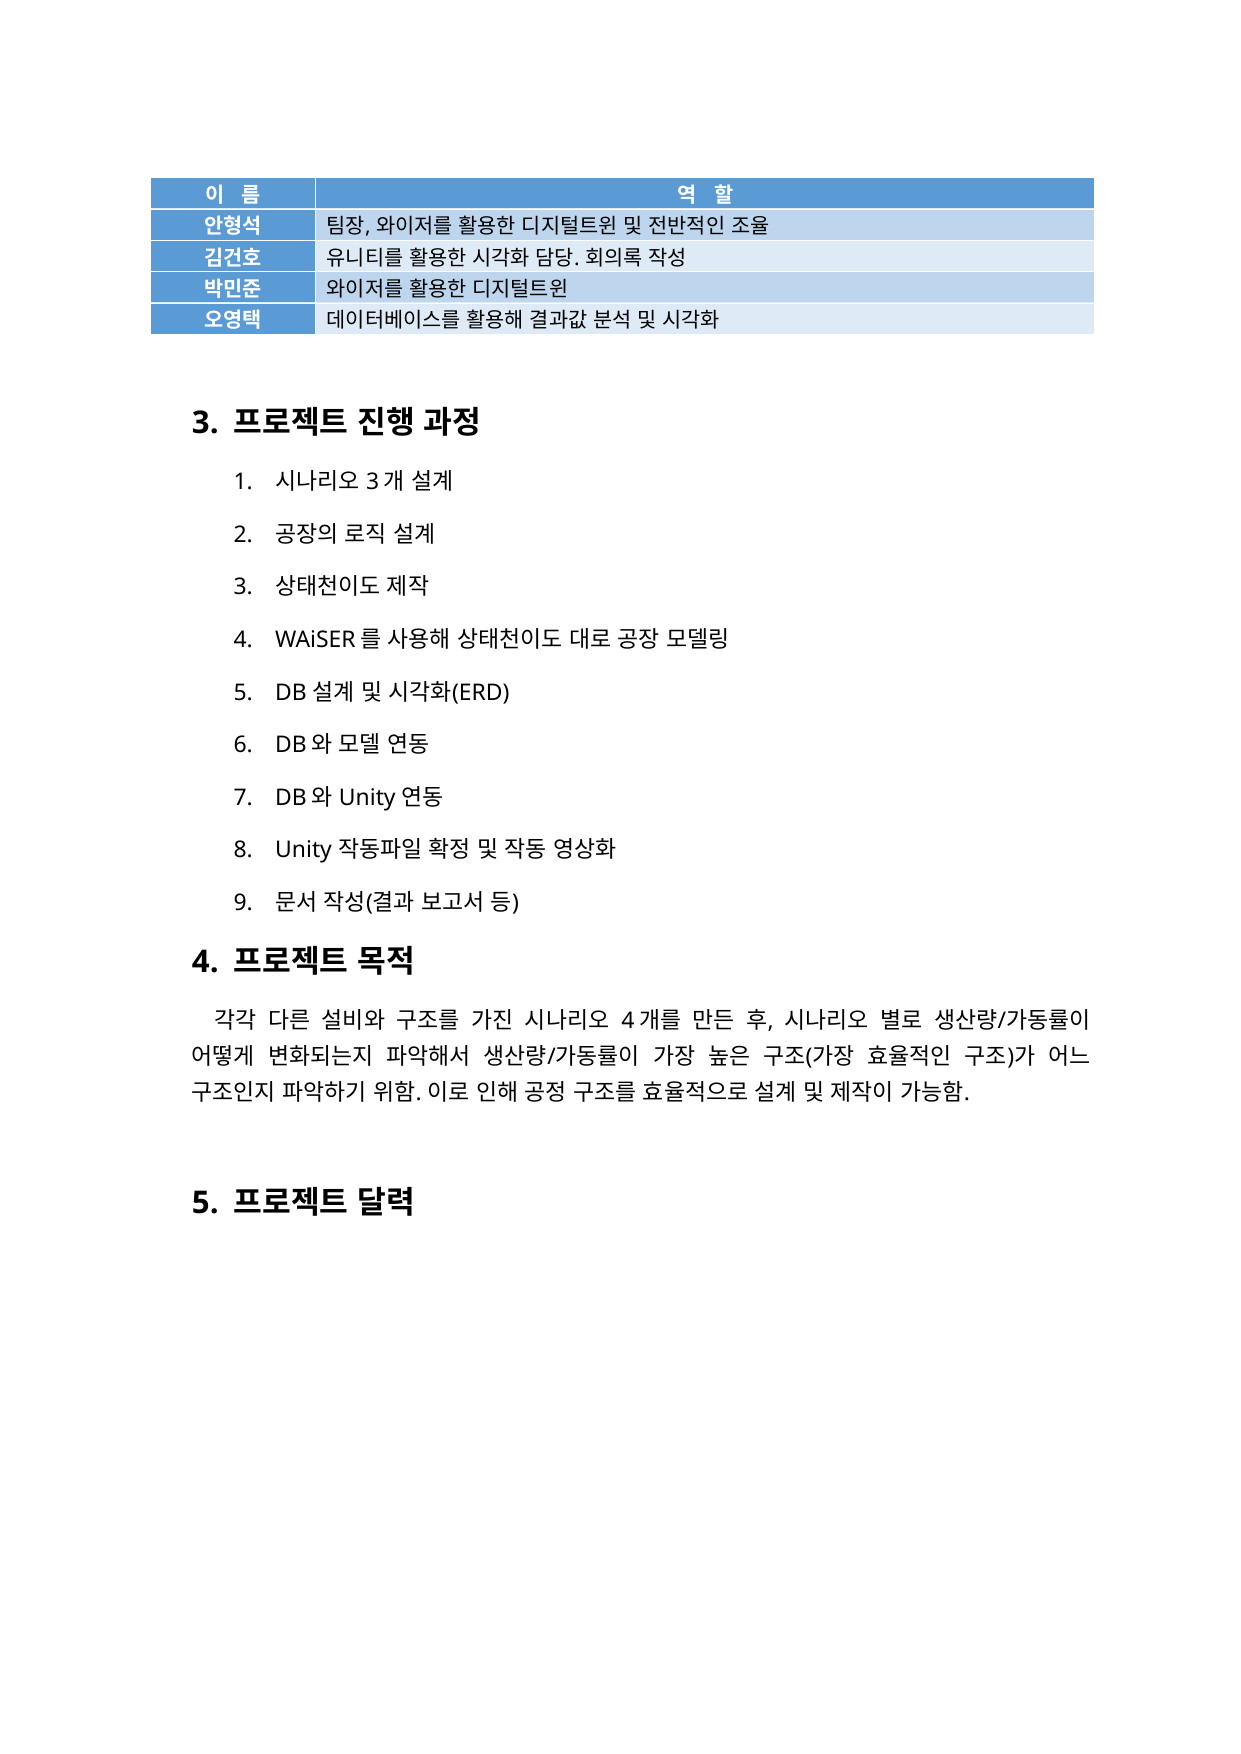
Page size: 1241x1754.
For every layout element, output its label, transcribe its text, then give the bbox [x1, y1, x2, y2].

list 프로젝트 목적 [192, 936, 1090, 982]
table_cell 데이터베이스를 활용해 결과값 분석 및 시각화 [316, 304, 1094, 334]
list 프로젝트 달력 [192, 1177, 1090, 1222]
table_header 이 름 [151, 178, 315, 208]
table_cell 박민준 [151, 272, 315, 302]
table_cell 안형석 [151, 210, 315, 240]
table_cell 유니티를 활용한 시각화 담당. 회의록 작성 [316, 241, 1094, 271]
list 문서 작성(결과 보고서 등) [233, 884, 1090, 917]
list Unity 작동파일 확정 및 작동 영상화 [233, 831, 1090, 864]
table_cell 팀장, 와이저를 활용한 디지털트윈 및 전반적인 조율 [316, 210, 1094, 240]
text 각각 다른 설비와 구조를 가진 시나리오 4개를 만든 후, 시나리오 별로 생산량/가동률이 어떻게 변화되는지 파악해서 생산량/가동률이 가장 높은 구조(가장 효율적인 구조)가 어느 구조인지 파악하기 위함. 이로 인해 공정 구조를 효율적으로 설계 및 제작이 가능함. [192, 1002, 1090, 1107]
list WAiSER를 사용해 상태천이도 대로 공장 모델링 [233, 621, 1090, 654]
list DB와 모델 연동 [233, 726, 1090, 759]
list DB 설계 및 시각화(ERD) [233, 673, 1090, 707]
table_cell 김건호 [151, 241, 315, 271]
table_cell 와이저를 활용한 디지털트윈 [316, 272, 1094, 302]
table_cell 오영택 [151, 304, 315, 334]
list 프로젝트 진행 과정 [192, 397, 1090, 443]
table_header 역 할 [316, 178, 1094, 208]
list 공장의 로직 설계 [233, 516, 1090, 549]
list DB와 Unity 연동 [233, 778, 1090, 812]
list 시나리오 3개 설계 [233, 463, 1090, 496]
list 상태천이도 제작 [233, 568, 1090, 601]
